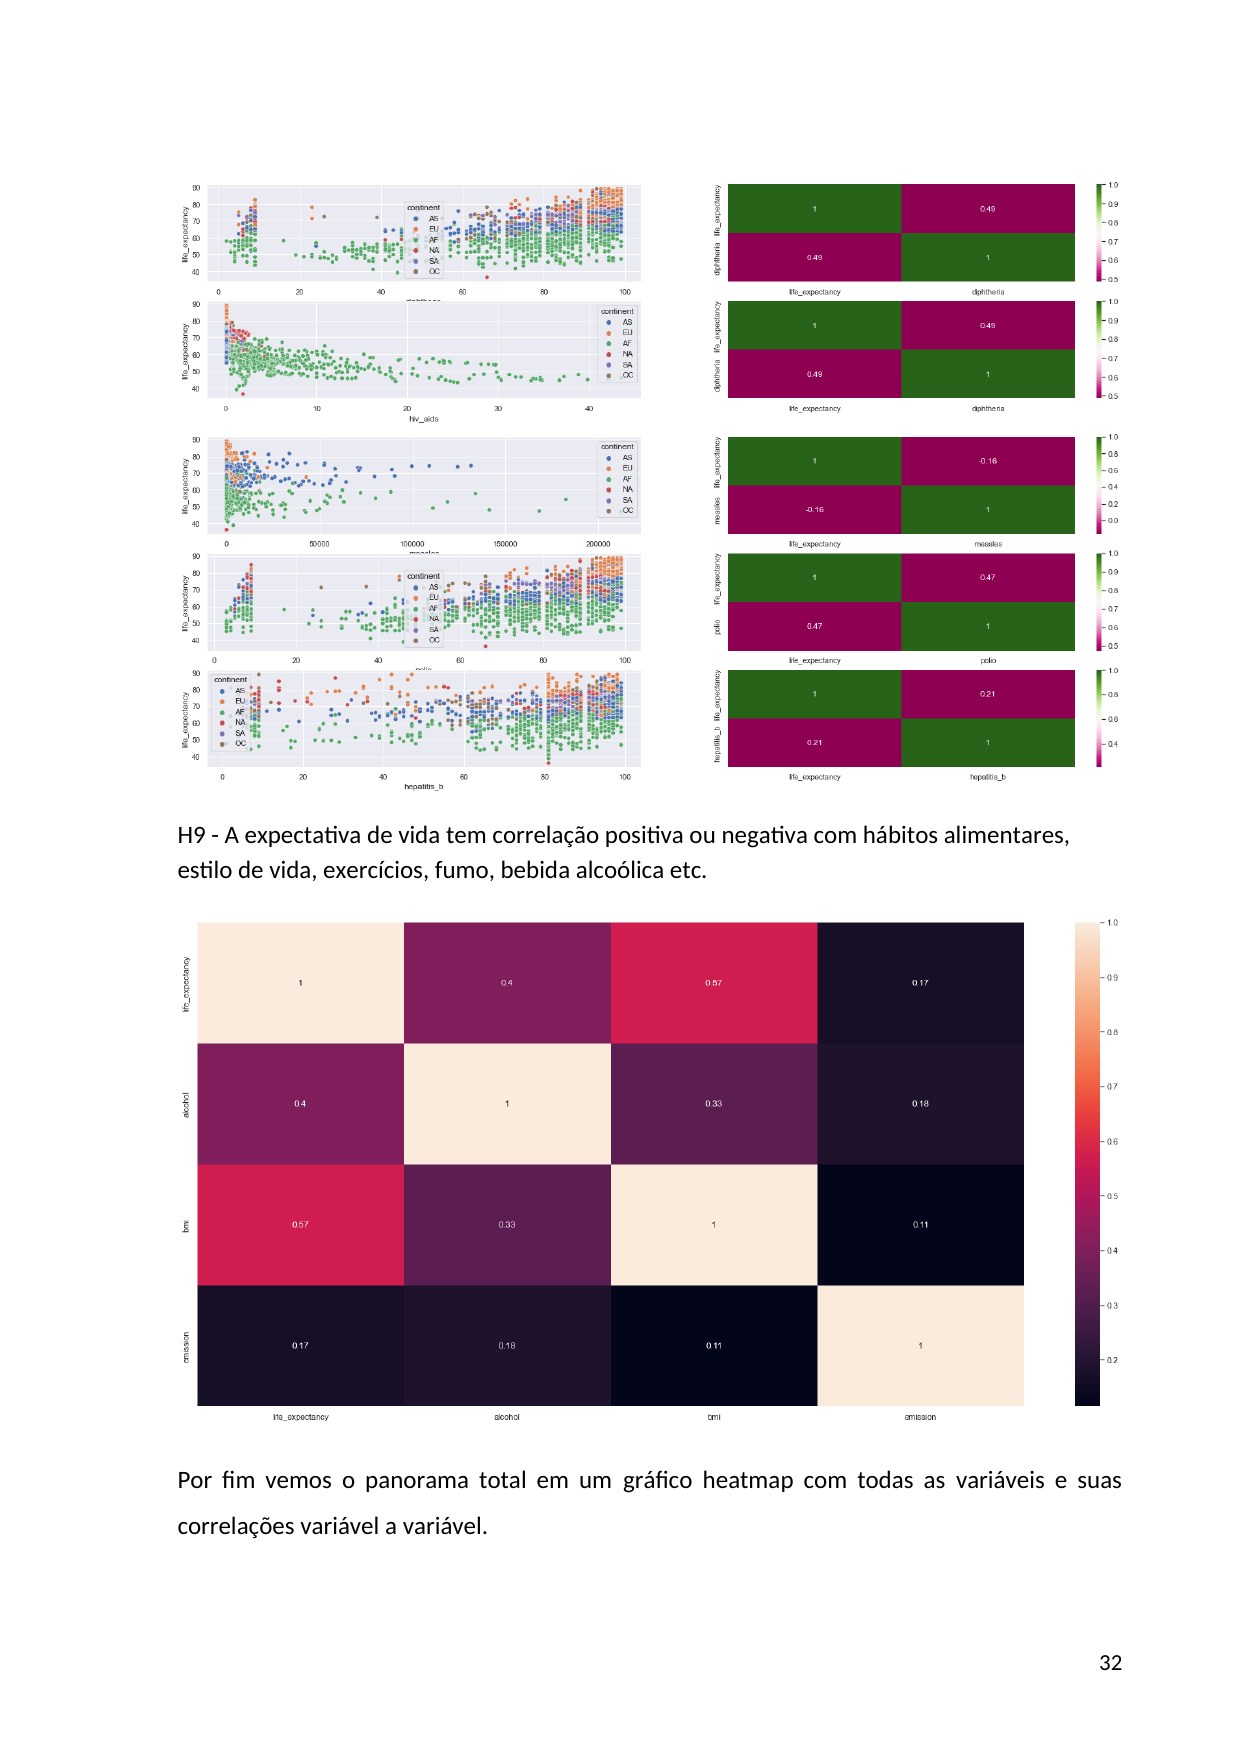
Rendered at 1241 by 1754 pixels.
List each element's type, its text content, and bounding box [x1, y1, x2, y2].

text Por fim vemos o panorama total em um gráfico heatmap com todas as variáveis e suas correlações variável a variável. [177, 1464, 1122, 1540]
picture [177, 914, 1123, 1426]
picture [177, 429, 1123, 795]
picture [177, 177, 1123, 426]
text H9 - A expectativa de vida tem correlação positiva ou negativa com hábitos alimentares, estilo de vida, exercícios, fumo, bebida alcoólica etc. [177, 820, 1122, 885]
